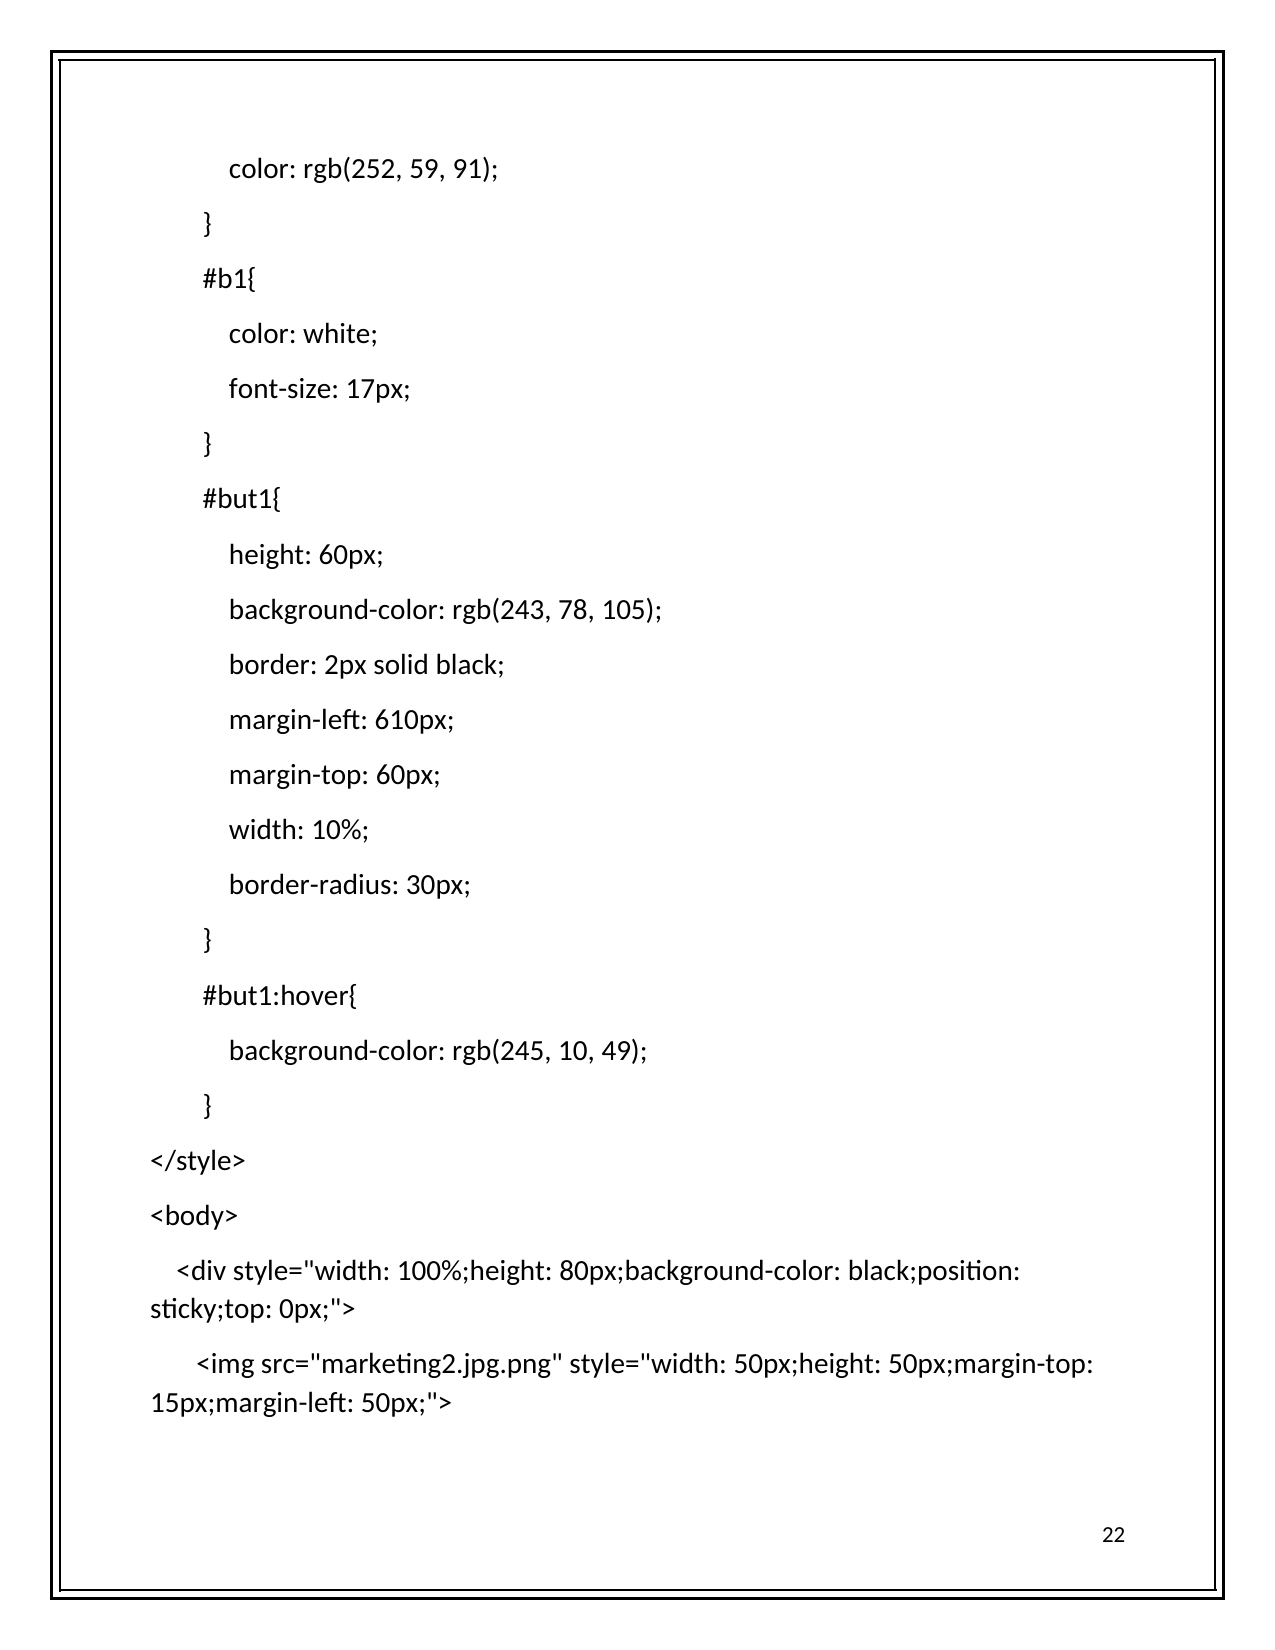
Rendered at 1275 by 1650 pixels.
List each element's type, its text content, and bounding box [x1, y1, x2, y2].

text margin-top: 60px; [150, 756, 1125, 792]
text } [150, 1087, 1125, 1122]
text </style> [150, 1142, 1125, 1177]
text } [150, 921, 1125, 957]
text } [150, 426, 1125, 461]
text font-size: 17px; [150, 370, 1125, 406]
text color: white; [150, 315, 1125, 351]
text color: rgb(252, 59, 91); [150, 150, 1125, 186]
text <body> [150, 1197, 1125, 1233]
text border: 2px solid black; [150, 646, 1125, 682]
text #but1:hover{ [150, 977, 1125, 1012]
text margin-left: 610px; [150, 701, 1125, 737]
text height: 60px; [150, 536, 1125, 571]
text #b1{ [150, 260, 1125, 296]
text <img src="marketing2.jpg.png" style="width: 50px;height: 50px;margin-top: 15px;margin-left: 50px;"> [150, 1346, 1125, 1420]
text } [150, 205, 1125, 241]
text background-color: rgb(243, 78, 105); [150, 591, 1125, 626]
text #but1{ [150, 481, 1125, 516]
text width: 10%; [150, 811, 1125, 847]
text border-radius: 30px; [150, 866, 1125, 902]
text <div style="width: 100%;height: 80px;background-color: black;position: sticky;top: 0px;"> [150, 1252, 1125, 1326]
text background-color: rgb(245, 10, 49); [150, 1032, 1125, 1067]
